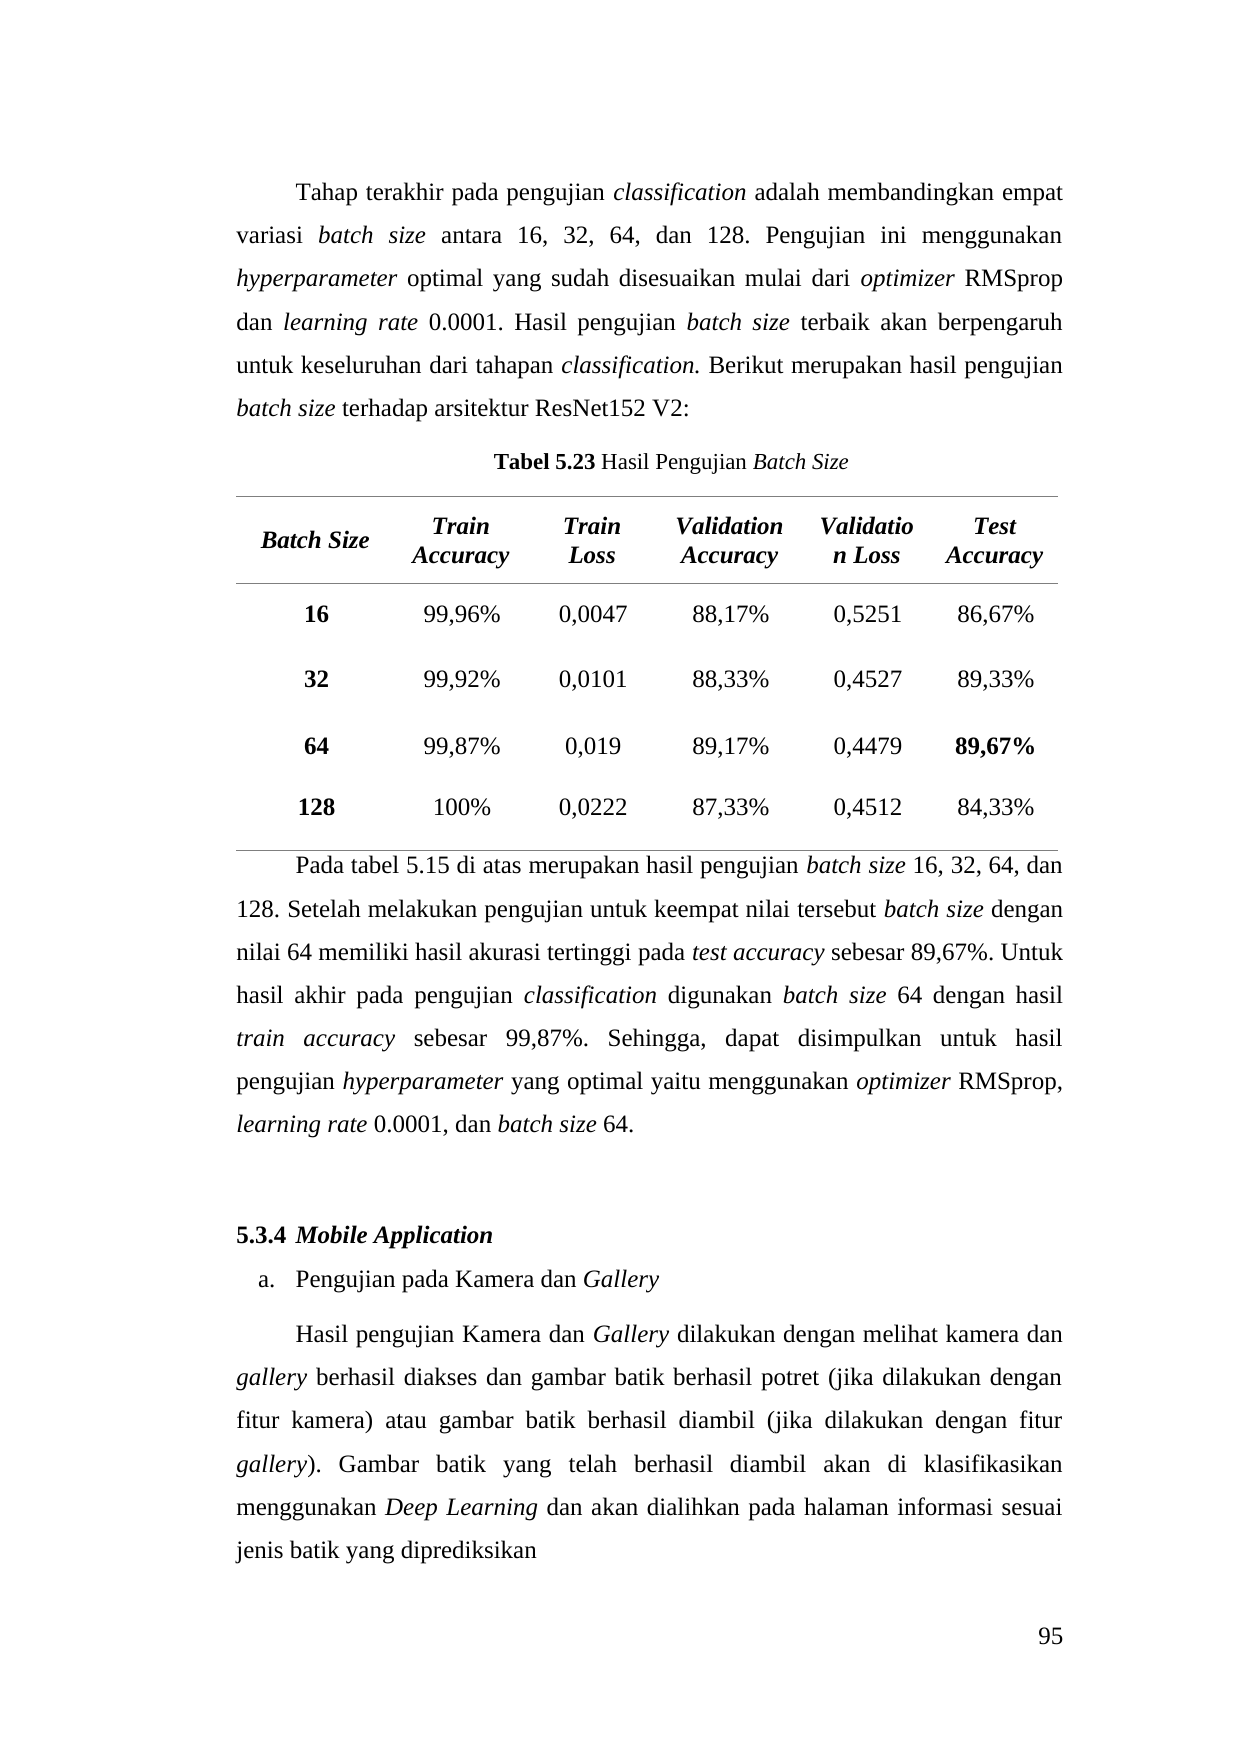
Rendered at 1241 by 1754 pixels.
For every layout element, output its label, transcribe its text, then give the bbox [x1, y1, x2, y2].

text Tahap terakhir pada pengujian classification adalah membandingkan empat variasi batch size antara 16, 32, 64, dan 128. Pengujian ini menggunakan hyperparameter optimal yang sudah disesuaikan mulai dari optimizer RMSprop dan learning rate 0.0001. Hasil pengujian batch size terbaik akan berpengaruh untuk keseluruhan dari tahapan classification. Berikut merupakan hasil pengujian batch size terhadap arsitektur ResNet152 V2: [236, 177, 1063, 422]
text Pada tabel 5.15 di atas merupakan hasil pengujian batch size 16, 32, 64, dan 128. Setelah melakukan pengujian untuk keempat nilai tersebut batch size dengan nilai 64 memiliki hasil akurasi tertinggi pada test accuracy sebesar 89,67%. Untuk hasil akhir pada pengujian classification digunakan batch size 64 dengan hasil train accuracy sebesar 99,87%. Sehingga, dapat disimpulkan untuk hasil pengujian hyperparameter yang optimal yaitu menggunakan optimizer RMSprop, learning rate 0.0001, dan batch size 64. [236, 851, 1063, 1138]
subtitle Mobile Application [236, 1221, 1063, 1249]
table_header Train Loss [527, 497, 659, 583]
table_header Batch Size [236, 497, 396, 583]
table_cell 84,33% [933, 775, 1058, 849]
table_cell 88,17% [659, 584, 802, 642]
table_cell 0,4527 [802, 642, 933, 716]
table_cell 32 [236, 642, 396, 716]
table_cell 64 [236, 716, 396, 775]
table_cell 0,0047 [527, 584, 659, 642]
table_cell 16 [236, 584, 396, 642]
table_header Validation Loss [802, 497, 933, 583]
table_cell 89,17% [659, 716, 802, 775]
table_cell 0,019 [527, 716, 659, 775]
table_cell 89,33% [933, 642, 1058, 716]
table_header Train Accuracy [396, 497, 527, 583]
table_cell 0,0222 [527, 775, 659, 849]
table_cell 87,33% [659, 775, 802, 849]
table_cell 0,4512 [802, 775, 933, 849]
table_cell 89,67% [933, 716, 1058, 775]
table_cell 128 [236, 775, 396, 849]
table_cell 0,0101 [527, 642, 659, 716]
table_header Validation Accuracy [659, 497, 802, 583]
table_cell 0,4479 [802, 716, 933, 775]
table_cell 99,96% [396, 584, 527, 642]
table_header Test Accuracy [933, 497, 1058, 583]
table_cell 99,92% [396, 642, 527, 716]
table_cell 86,67% [933, 584, 1058, 642]
list Pengujian pada Kamera dan Gallery [258, 1264, 1063, 1292]
table_cell 0,5251 [802, 584, 933, 642]
text Hasil pengujian Kamera dan Gallery dilakukan dengan melihat kamera dan gallery berhasil diakses dan gambar batik berhasil potret (jika dilakukan dengan fitur kamera) atau gambar batik berhasil diambil (jika dilakukan dengan fitur gallery). Gambar batik yang telah berhasil diambil akan di klasifikasikan menggunakan Deep Learning dan akan dialihkan pada halaman informasi sesuai jenis batik yang diprediksikan [236, 1319, 1063, 1564]
table_cell 88,33% [659, 642, 802, 716]
table_cell 99,87% [396, 716, 527, 775]
table_cell 100% [396, 775, 527, 849]
